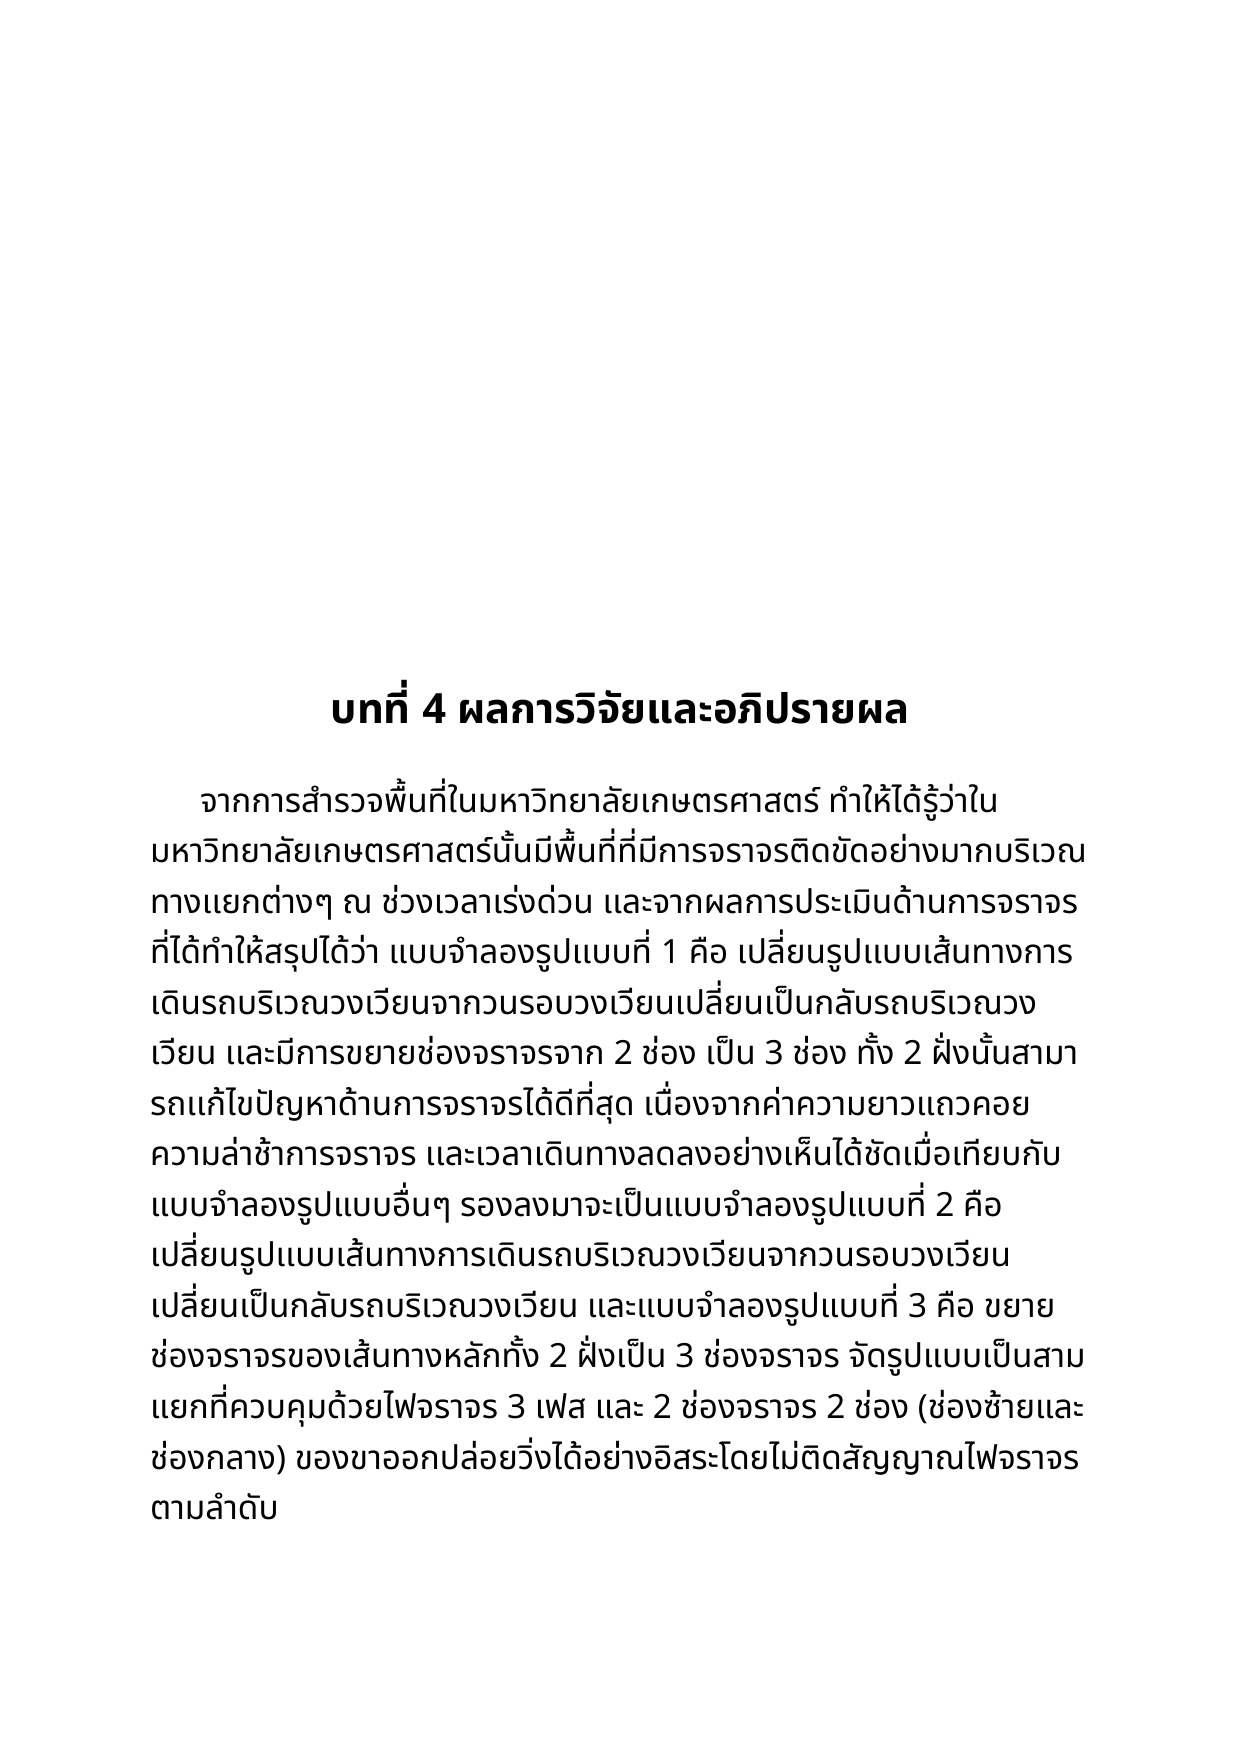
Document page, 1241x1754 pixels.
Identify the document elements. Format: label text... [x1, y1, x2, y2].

subtitle บทที่ 4 ผลการวิจัยและอภิปรายผล [150, 679, 1090, 742]
text จากการสำรวจพื้นที่ในมหาวิทยาลัยเกษตรศาสตร์ ทำให้ได้รู้ว่าในมหาวิทยาลัยเกษตรศาสตร์นั้นมีพื้นที่ที่มีการจราจรติดขัดอย่างมากบริเวณทางเเยกต่างๆ ณ ช่วงเวลาเร่งด่วน เเละจากผลการประเมินด้านการจราจรที่ได้ทำให้สรุปได้ว่า แบบจำลองรูปเเบบที่ 1 คือ เปลี่ยนรูปเเบบเส้นทางการเดินรถบริเวณวงเวียนจากวนรอบวงเวียนเปลี่ยนเป็นกลับรถบริเวณวงเวียน เเละมีการขยายช่องจราจรจาก 2 ช่อง เป็น 3 ช่อง ทั้ง 2 ฝั่งนั้นสามารถเเก้ไขปัญหาด้านการจราจรได้ดีที่สุด เนื่องจากค่าความยาวแถวคอย ความล่าช้าการจราจร เเละเวลาเดินทางลดลงอย่างเห็นได้ชัดเมื่อเทียบกับแบบจำลองรูปแบบอื่นๆ รองลงมาจะเป็นแบบจำลองรูปแบบที่ 2 คือเปลี่ยนรูปเเบบเส้นทางการเดินรถบริเวณวงเวียนจากวนรอบวงเวียนเปลี่ยนเป็นกลับรถบริเวณวงเวียน และแบบจำลองรูปแบบที่ 3 คือ ขยายช่องจราจรของเส้นทางหลักทั้ง 2 ฝั่งเป็น 3 ช่องจราจร จัดรูปแบบเป็นสามแยกที่ควบคุมด้วยไฟจราจร 3 เฟส และ 2 ช่องจราจร 2 ช่อง (ช่องซ้ายและช่องกลาง) ของขาออกปล่อยวิ่งได้อย่างอิสระโดยไม่ติดสัญญาณไฟจราจร ตามลำดับ [150, 777, 1090, 1534]
